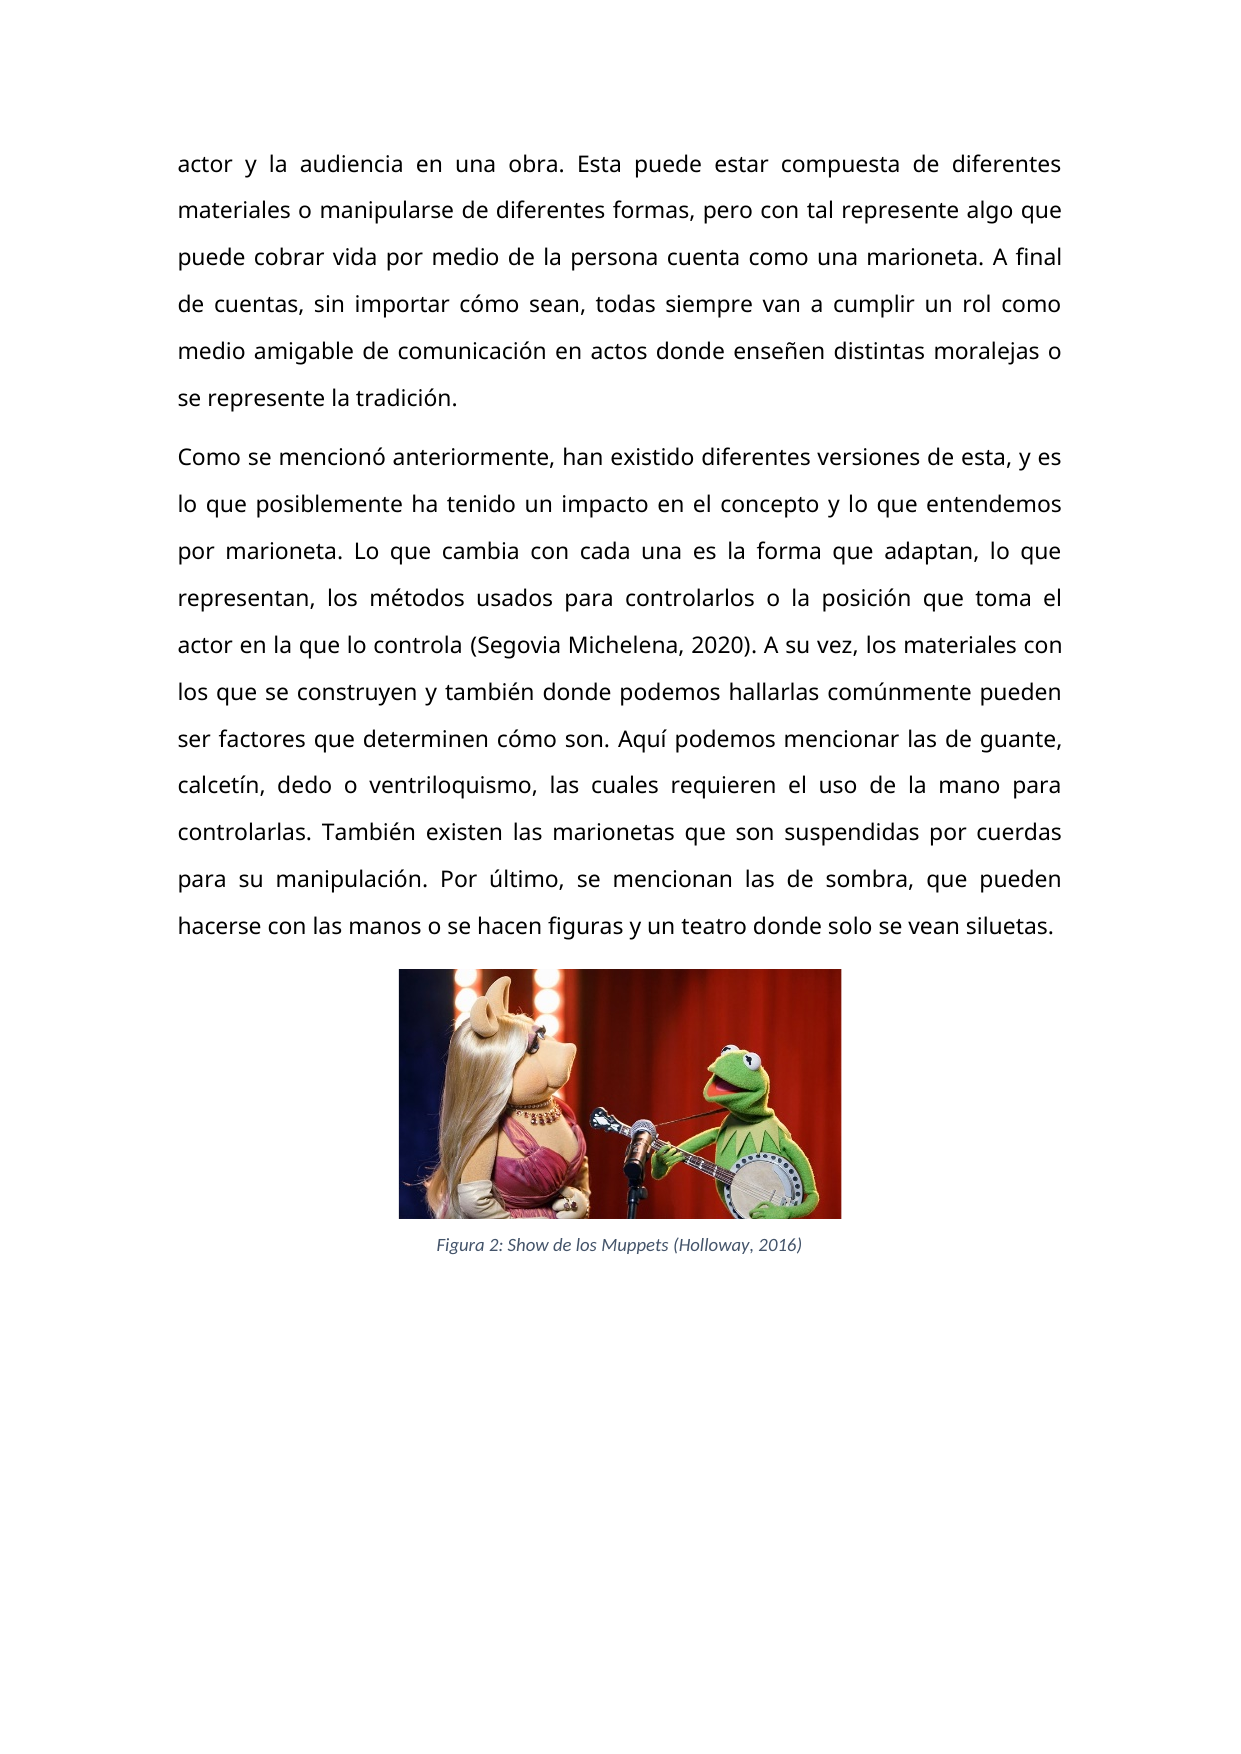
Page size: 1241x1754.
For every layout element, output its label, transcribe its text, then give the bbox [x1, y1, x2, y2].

text Como se mencionó anteriormente, han existido diferentes versiones de esta, y es lo que posiblemente ha tenido un impacto en el concepto y lo que entendemos por marioneta. Lo que cambia con cada una es la forma que adaptan, lo que representan, los métodos usados para controlarlos o la posición que toma el actor en la que lo controla . A su vez, los materiales con los que se construyen y también donde podemos hallarlas comúnmente pueden ser factores que determinen cómo son. Aquí podemos mencionar las de guante, calcetín, dedo o ventriloquismo, las cuales requieren el uso de la mano para controlarlas. También existen las marionetas que son suspendidas por cuerdas para su manipulación. Por último, se mencionan las de sombra, que pueden hacerse con las manos o se hacen figuras y un teatro donde solo se vean siluetas. [177, 441, 1063, 941]
text Figura 2: Show de los Muppets [177, 1233, 1063, 1256]
picture [398, 969, 842, 1219]
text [177, 148, 1063, 413]
